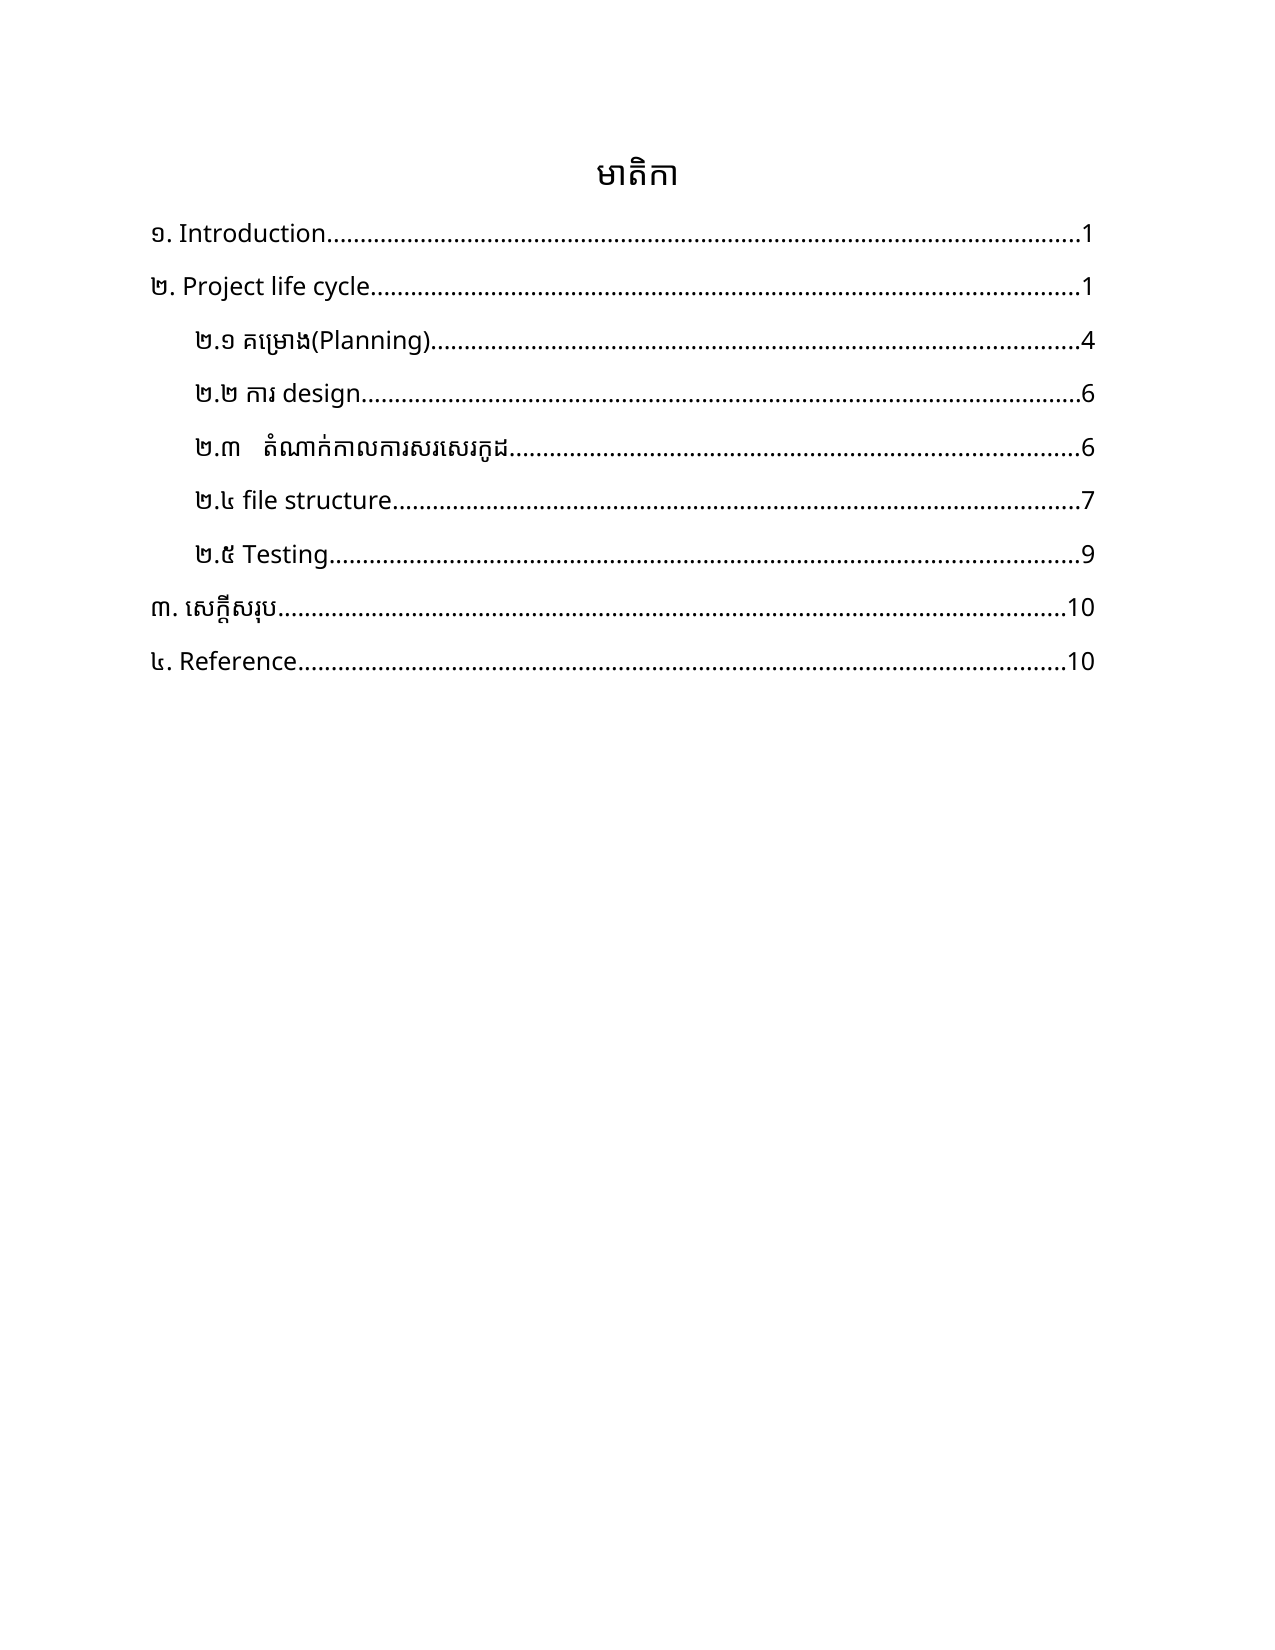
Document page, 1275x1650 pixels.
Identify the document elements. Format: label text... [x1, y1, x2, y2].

text ២.៤ file structure 7 [150, 483, 1125, 517]
text ២.៣ តំណាក់កាលការសរសេរកូដ 6 [150, 429, 1125, 463]
text ៣. សេក្ដីសរុប 10 [150, 590, 1125, 624]
text ២.២ ការ design 6 [150, 376, 1125, 410]
text ១. Introduction 1 [150, 216, 1125, 250]
text ២.១ គម្រោង(Planning) 4 [150, 322, 1125, 357]
text ២.៥ Testing 9 [150, 536, 1125, 570]
text ៤. Reference 10 [150, 643, 1125, 677]
text ២. Project life cycle 1 [150, 269, 1125, 303]
text មាតិកា [150, 150, 1125, 195]
